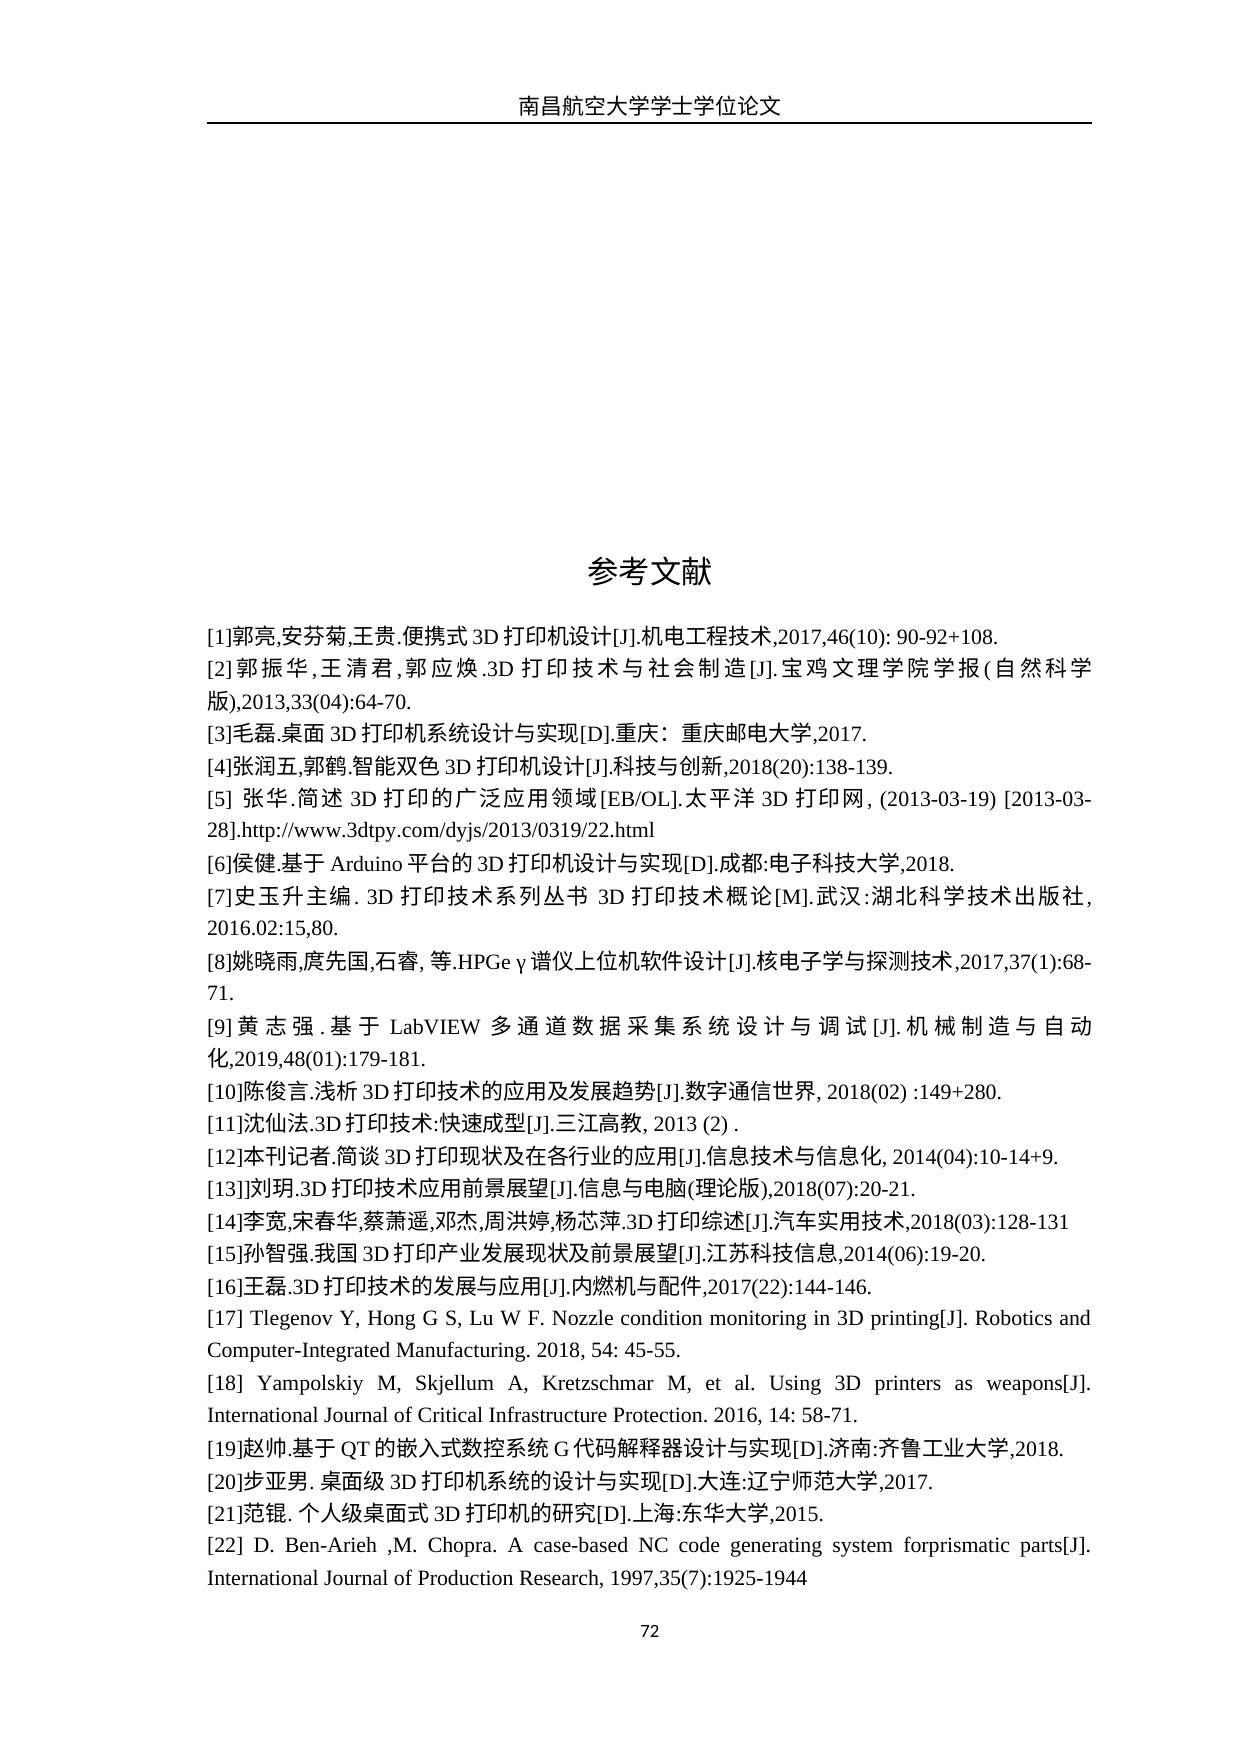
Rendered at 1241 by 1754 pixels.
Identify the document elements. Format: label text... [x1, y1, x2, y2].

text [11]沈仙法.3D打印技术:快速成型[J].三江高教, 2013 (2) . [207, 1106, 1092, 1138]
text [16]王磊.3D打印技术的发展与应用[J].内燃机与配件,2017(22):144-146. [207, 1268, 1092, 1301]
text [8]姚晓雨,庹先国,石睿, 等.HPGe γ谱仪上位机软件设计[J].核电子学与探测技术,2017,37(1):68-71. [207, 943, 1092, 1008]
text [6]侯健.基于Arduino平台的3D打印机设计与实现[D].成都:电子科技大学,2018. [207, 846, 1092, 878]
text [4]张润五,郭鹤.智能双色3D打印机设计[J].科技与创新,2018(20):138-139. [207, 748, 1092, 781]
text [1]郭亮,安芬菊,王贵.便携式3D打印机设计[J].机电工程技术,2017,46(10): 90-92+108. [207, 618, 1092, 651]
text [10]陈俊言.浅析3D打印技术的应用及发展趋势[J].数字通信世界, 2018(02) :149+280. [207, 1073, 1092, 1106]
text [19]赵帅.基于QT的嵌入式数控系统G代码解释器设计与实现[D].济南:齐鲁工业大学,2018. [207, 1431, 1092, 1463]
subtitle 参考文献 [207, 537, 1092, 602]
text [3]毛磊.桌面3D打印机系统设计与实现[D].重庆：重庆邮电大学,2017. [207, 716, 1092, 748]
text [18] Yampolskiy M, Skjellum A, Kretzschmar M, et al. Using 3D printers as weapons[J]. International Journal of Critical Infrastructure Protection. 2016, 14: 58-71. [207, 1366, 1092, 1431]
text [21]范锟. 个人级桌面式3D打印机的研究[D].上海:东华大学,2015. [207, 1496, 1092, 1528]
text [7]史玉升主编. 3D打印技术系列丛书 3D打印技术概论[M].武汉:湖北科学技术出版社, 2016.02:15,80. [207, 878, 1092, 943]
text [15]孙智强.我国3D打印产业发展现状及前景展望[J].江苏科技信息,2014(06):19-20. [207, 1236, 1092, 1268]
text [13]]刘玥.3D打印技术应用前景展望[J].信息与电脑(理论版),2018(07):20-21. [207, 1171, 1092, 1203]
text [22] D. Ben-Arieh ,M. Chopra. A case-based NC code generating system forprismatic parts[J]. International Journal of Production Research, 1997,35(7):1925-1944 [207, 1528, 1092, 1593]
text [12]本刊记者.简谈3D打印现状及在各行业的应用[J].信息技术与信息化, 2014(04):10-14+9. [207, 1138, 1092, 1171]
text [5] 张华.简述3D打印的广泛应用领域[EB/OL].太平洋3D打印网, (2013-03-19) [2013-03-28].http://www.3dtpy.com/dyjs/2013/0319/22.html [207, 781, 1092, 846]
text [9]黄志强.基于LabVIEW多通道数据采集系统设计与调试[J].机械制造与自动化,2019,48(01):179-181. [207, 1008, 1092, 1073]
text [14]李宽,宋春华,蔡萧遥,邓杰,周洪婷,杨芯萍.3D打印综述[J].汽车实用技术,2018(03):128-131 [207, 1203, 1092, 1236]
text [17] Tlegenov Y, Hong G S, Lu W F. Nozzle condition monitoring in 3D printing[J]. Robotics and Computer-Integrated Manufacturing. 2018, 54: 45-55. [207, 1301, 1092, 1366]
text [20]步亚男. 桌面级3D打印机系统的设计与实现[D].大连:辽宁师范大学,2017. [207, 1463, 1092, 1496]
text [2]郭振华,王清君,郭应焕.3D打印技术与社会制造[J].宝鸡文理学院学报(自然科学版),2013,33(04):64-70. [207, 651, 1092, 716]
